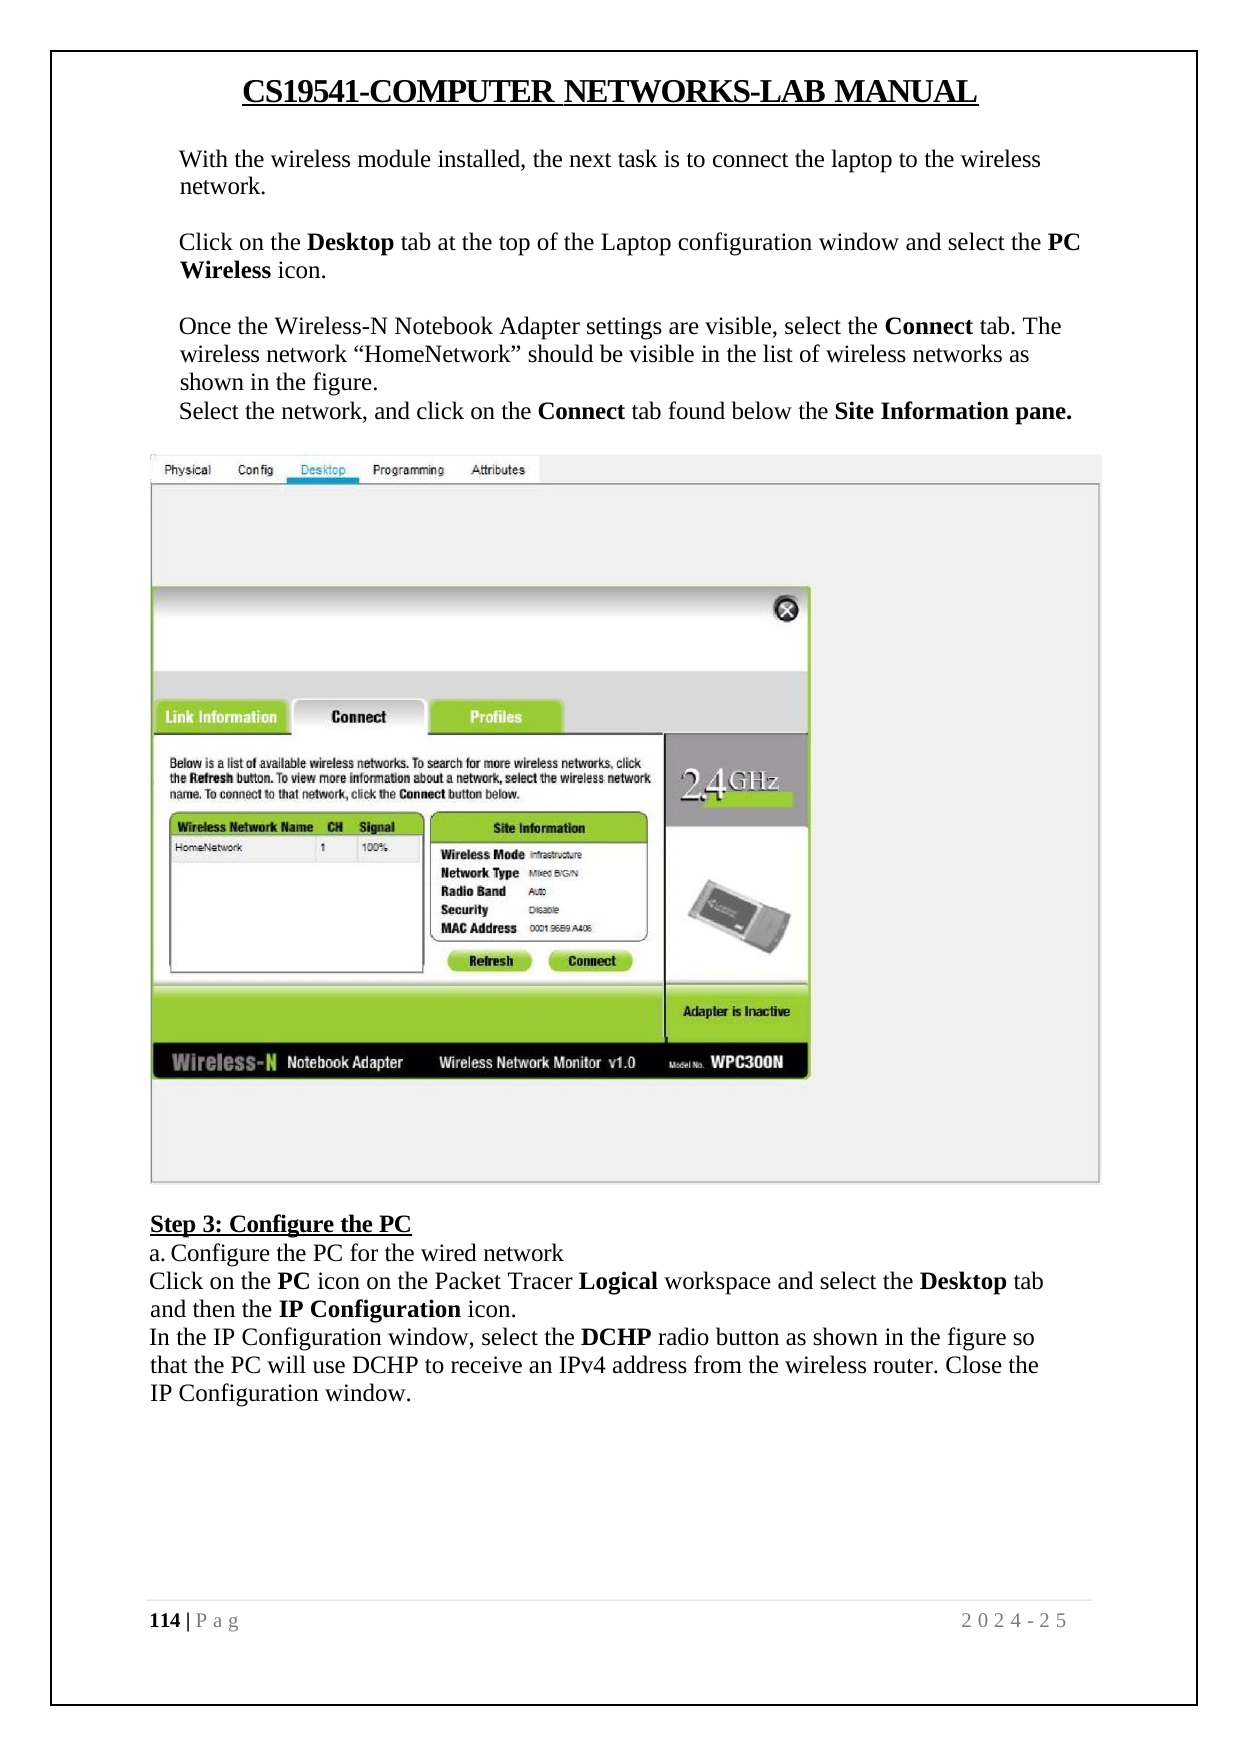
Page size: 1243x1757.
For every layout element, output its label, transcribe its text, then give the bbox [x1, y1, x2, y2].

text Once the Wireless-N Notebook Adapter settings are visible, select the Connect tab. The wireless network “HomeNetwork” should be visible in the list of wireless networks as shown in the figure. [178, 312, 1090, 396]
picture [150, 454, 1103, 1185]
text Select the network, and click on the Connect tab found below the Site Information pane. [178, 396, 1196, 425]
text In the IP Configuration window, select the DCHP radio button as shown in the figure so that the PC will use DCHP to receive an IPv4 address from the wireless router. Close the IP Configuration window. [149, 1322, 1063, 1407]
text Click on the Desktop tab at the top of the Laptop configuration window and select the PC Wireless icon. [178, 229, 1087, 284]
text Click on the PC icon on the Packet Tracer Logical workspace and select the Desktop tab and then the IP Configuration icon. [149, 1267, 1063, 1322]
list Configure the PC for the wired network [149, 1238, 1196, 1267]
text With the wireless module installed, the next task is to connect the laptop to the wireless network. [178, 145, 1087, 200]
